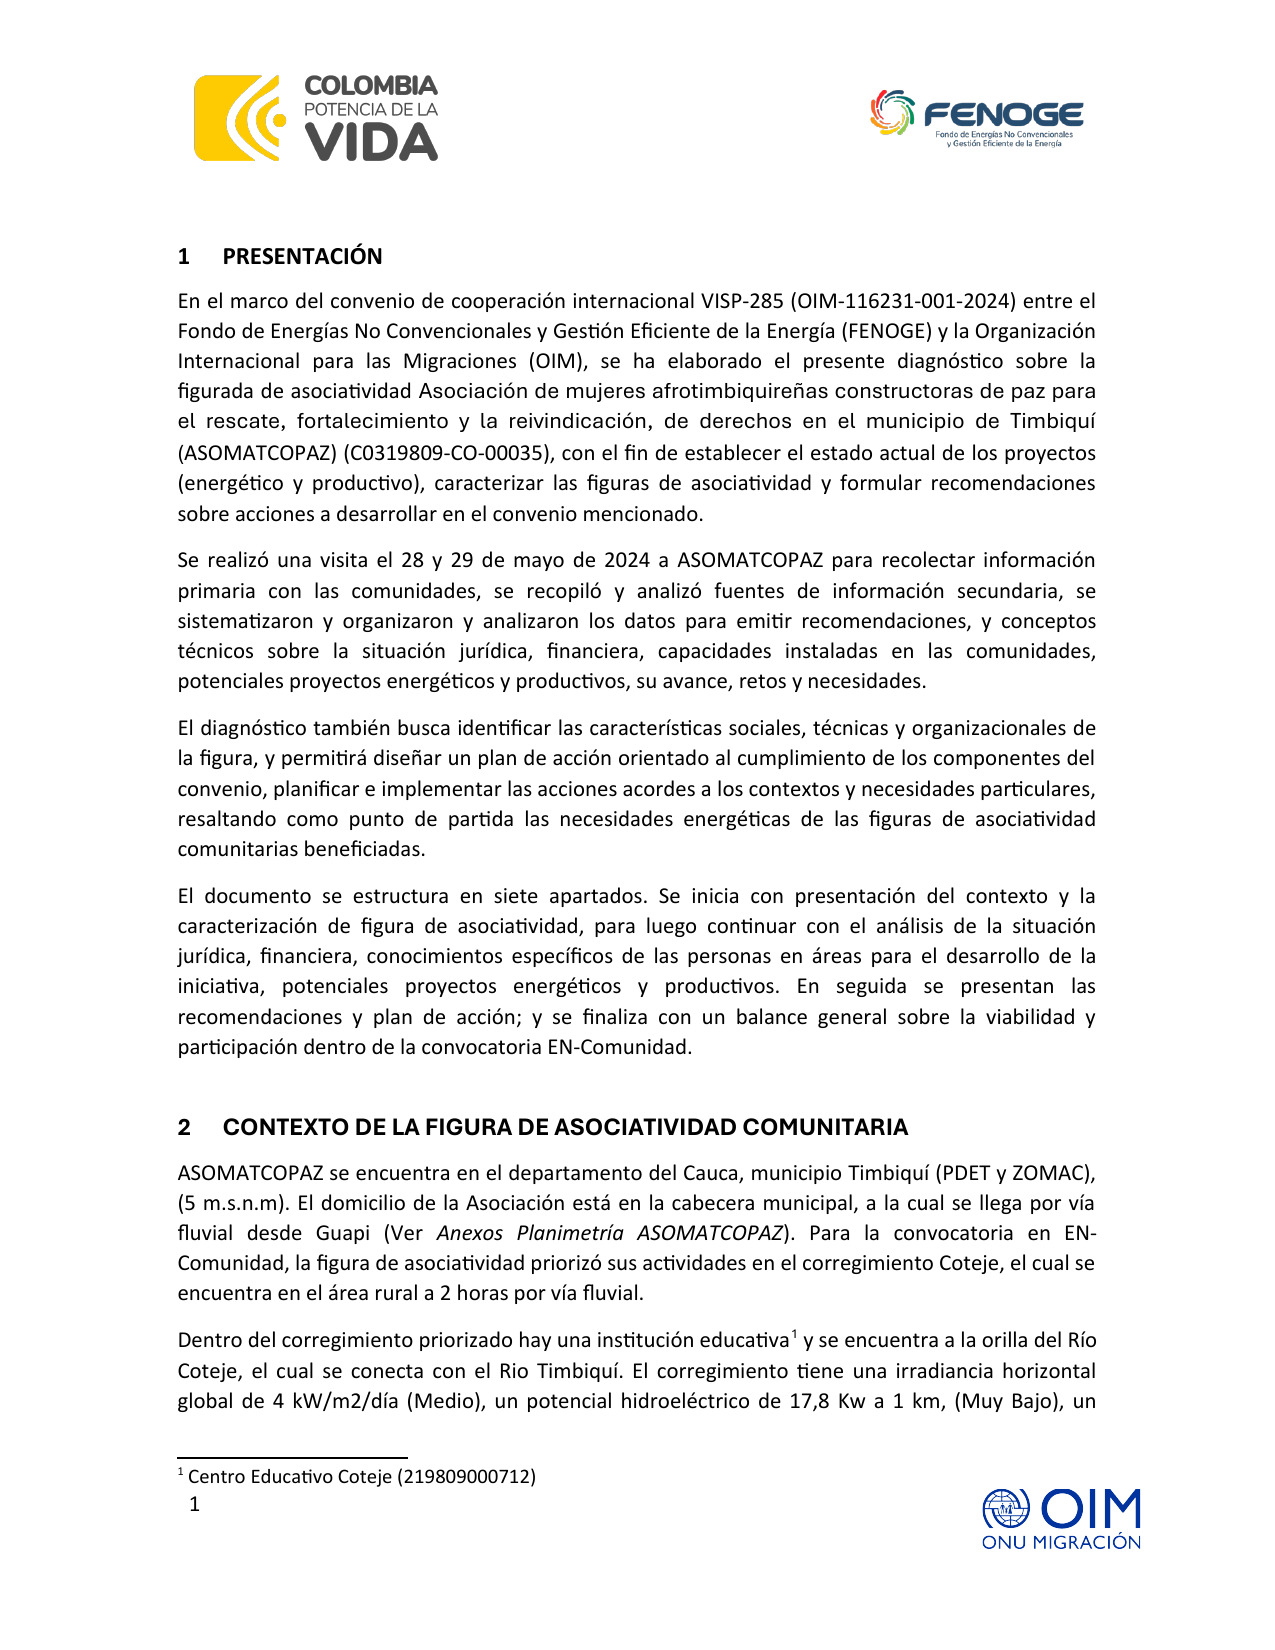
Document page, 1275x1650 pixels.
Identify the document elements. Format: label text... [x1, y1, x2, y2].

text En el marco del convenio de cooperación internacional VISP-285 (OIM-116231-001-2024) entre el Fondo de Energías No Convencionales y Gestión Eficiente de la Energía (FENOGE) y la Organización Internacional para las Migraciones (OIM), se ha elaborado el presente diagnóstico sobre la figurada de asociatividad Asociación de mujeres afrotimbiquireñas constructoras de paz para el rescate, fortalecimiento y la reivindicación, de derechos en el municipio de Timbiquí (ASOMATCOPAZ) (C0319809-CO-00035), con el fin de establecer el estado actual de los proyectos (energético y productivo), caracterizar las figuras de asociatividad y formular recomendaciones sobre acciones a desarrollar en el convenio mencionado. [177, 286, 1098, 527]
picture [188, 73, 444, 163]
picture [982, 1489, 1141, 1549]
text ASOMATCOPAZ se encuentra en el departamento del Cauca, municipio Timbiquí (PDET y ZOMAC), (5 m.s.n.m). El domicilio de la Asociación está en la cabecera municipal, a la cual se llega por vía fluvial desde Guapi (Ver Anexos Planimetría ASOMATCOPAZ). Para la convocatoria en EN-Comunidad, la figura de asociatividad priorizó sus actividades en el corregimiento Coteje, el cual se encuentra en el área rural a 2 horas por vía fluvial. [177, 1158, 1098, 1307]
text El diagnóstico también busca identificar las características sociales, técnicas y organizacionales de la figura, y permitirá diseñar un plan de acción orientado al cumplimiento de los componentes del convenio, planificar e implementar las acciones acordes a los contextos y necesidades particulares, resaltando como punto de partida las necesidades energéticas de las figuras de asociatividad comunitarias beneficiadas. [177, 713, 1098, 862]
subtitle CONTEXTO DE LA FIGURA DE ASOCIATIVIDAD COMUNITARIA [177, 1112, 1098, 1143]
text El documento se estructura en siete apartados. Se inicia con presentación del contexto y la caracterización de figura de asociatividad, para luego continuar con el análisis de la situación jurídica, financiera, conocimientos específicos de las personas en áreas para el desarrollo de la iniciativa, potenciales proyectos energéticos y productivos. En seguida se presentan las recomendaciones y plan de acción; y se finaliza con un balance general sobre la viabilidad y participación dentro de la convocatoria EN-Comunidad. [177, 881, 1098, 1060]
subtitle PRESENTACIÓN [177, 240, 1098, 271]
picture [869, 88, 1086, 148]
text Se realizó una visita el 28 y 29 de mayo de 2024 a ASOMATCOPAZ para recolectar información primaria con las comunidades, se recopiló y analizó fuentes de información secundaria, se sistematizaron y organizaron y analizaron los datos para emitir recomendaciones, y conceptos técnicos sobre la situación jurídica, financiera, capacidades instaladas en las comunidades, potenciales proyectos energéticos y productivos, su avance, retos y necesidades. [177, 546, 1098, 694]
